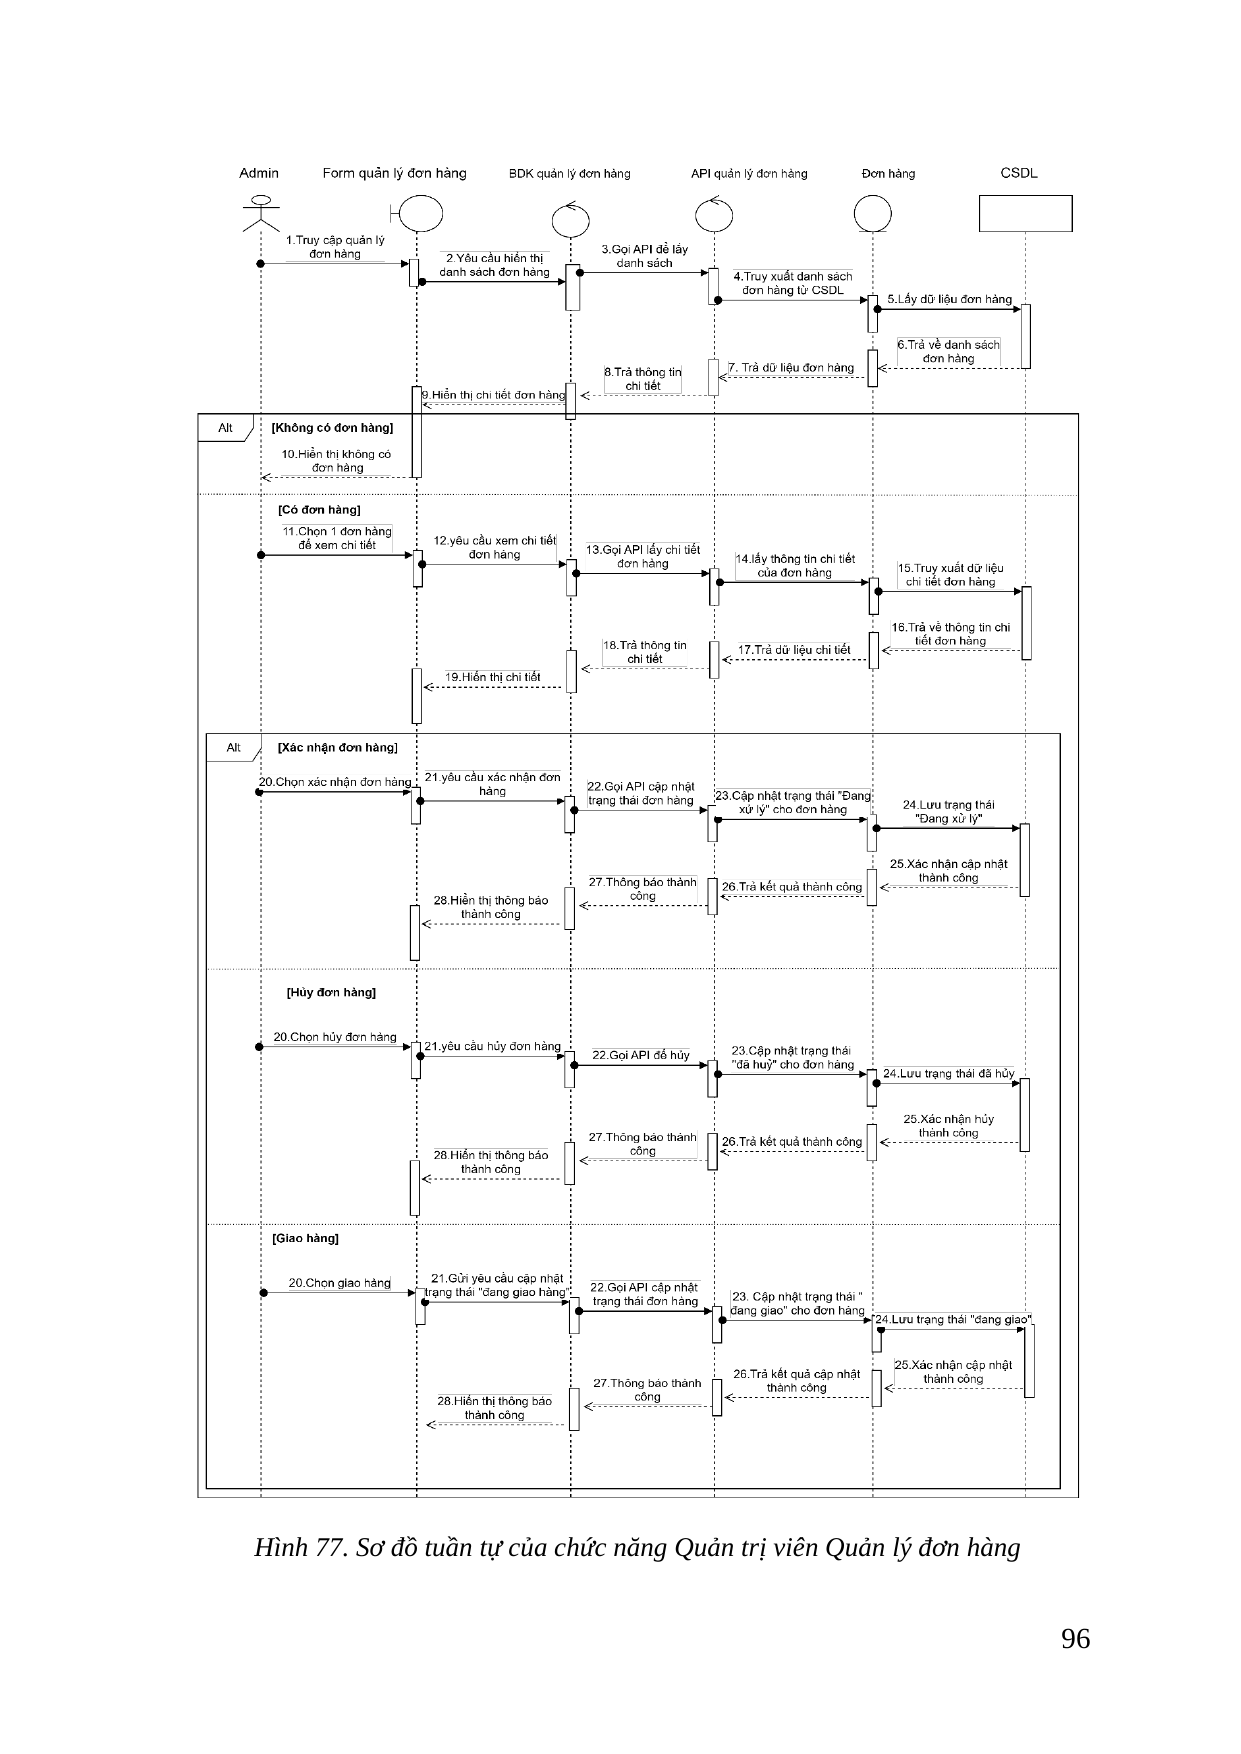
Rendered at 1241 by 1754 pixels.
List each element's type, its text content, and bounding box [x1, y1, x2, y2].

picture [187, 150, 1088, 1507]
text Hình 77. Sơ đồ tuần tự của chức năng Quản trị viên Quản lý đơn hàng [187, 1534, 1090, 1562]
